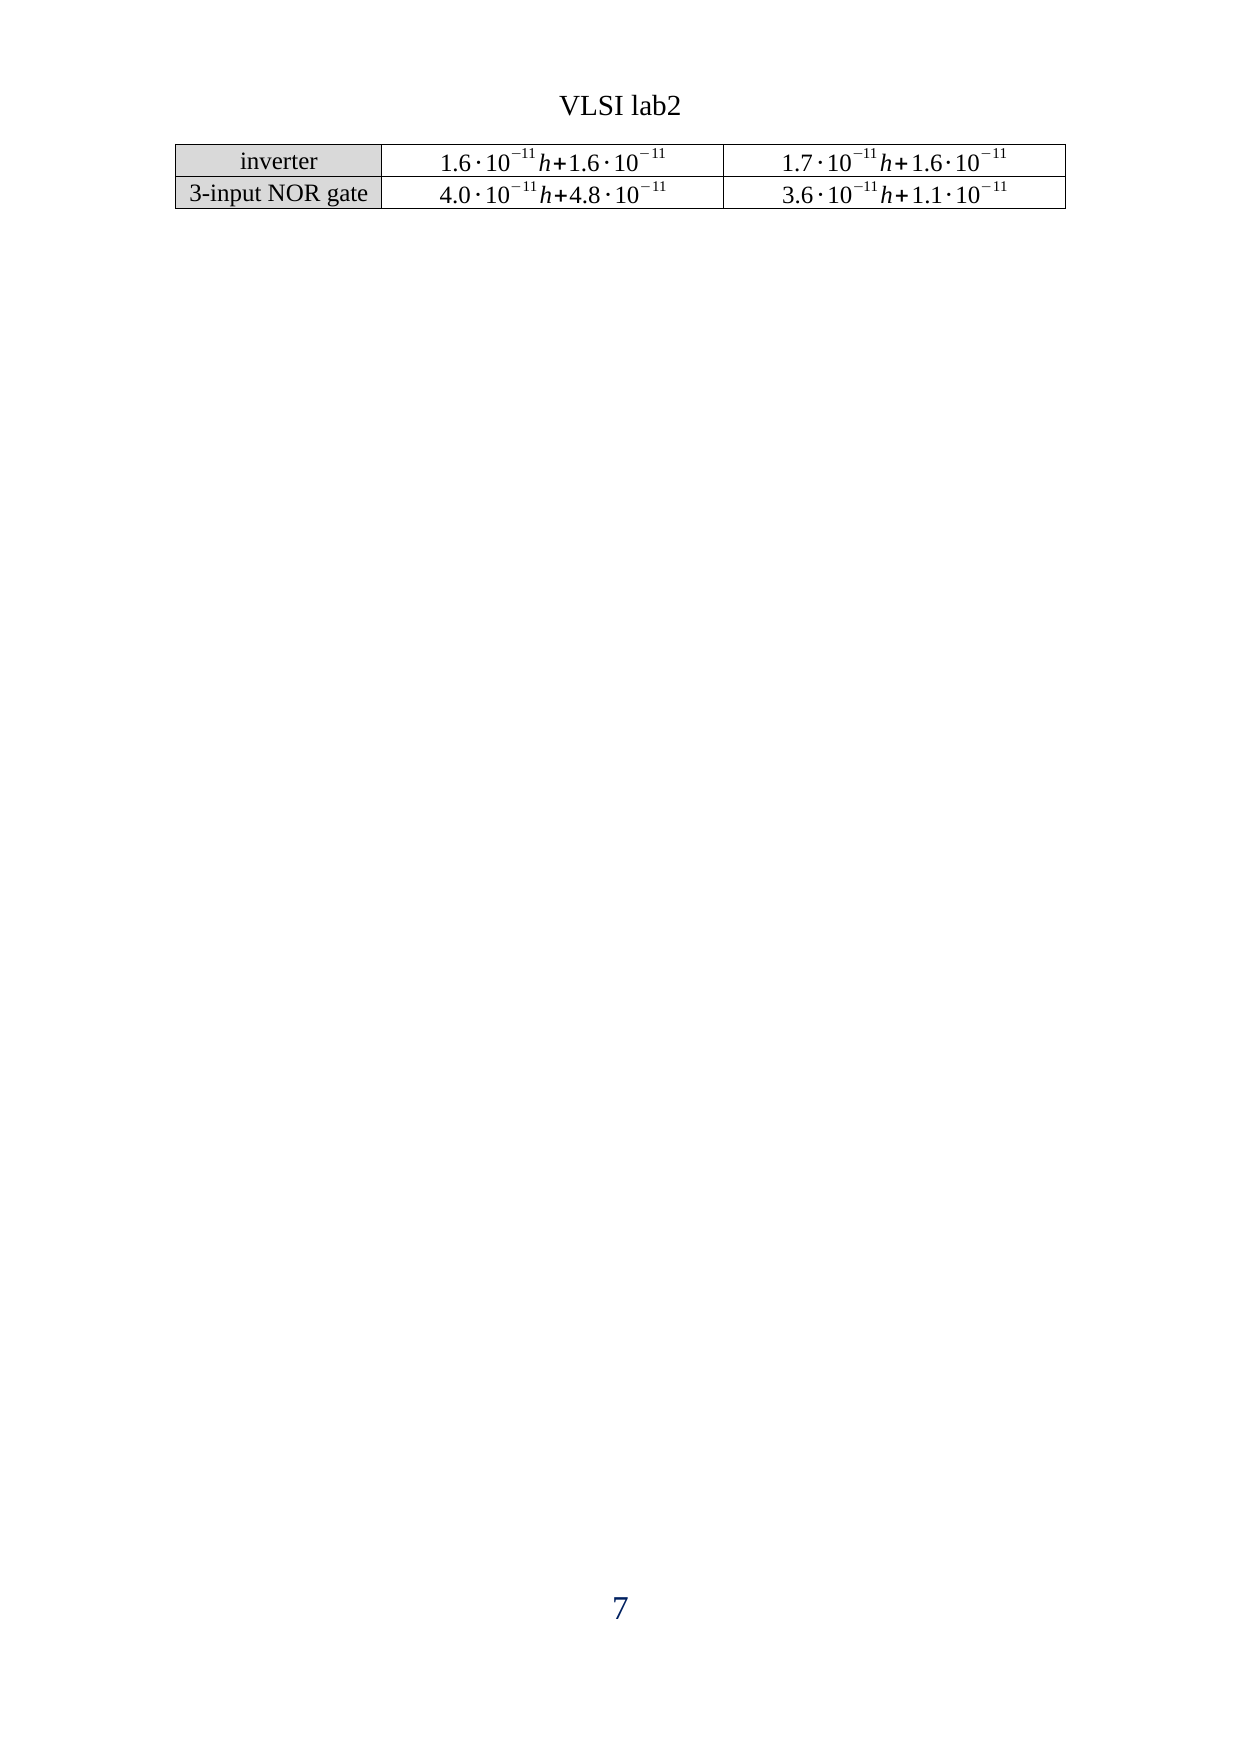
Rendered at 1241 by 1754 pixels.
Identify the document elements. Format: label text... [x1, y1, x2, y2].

table_cell [382, 177, 723, 208]
table_cell [382, 145, 723, 176]
table_cell 3-input NOR gate [176, 177, 381, 208]
table_cell [724, 177, 1065, 208]
table_cell [724, 145, 1065, 176]
table_cell inverter [176, 145, 381, 176]
